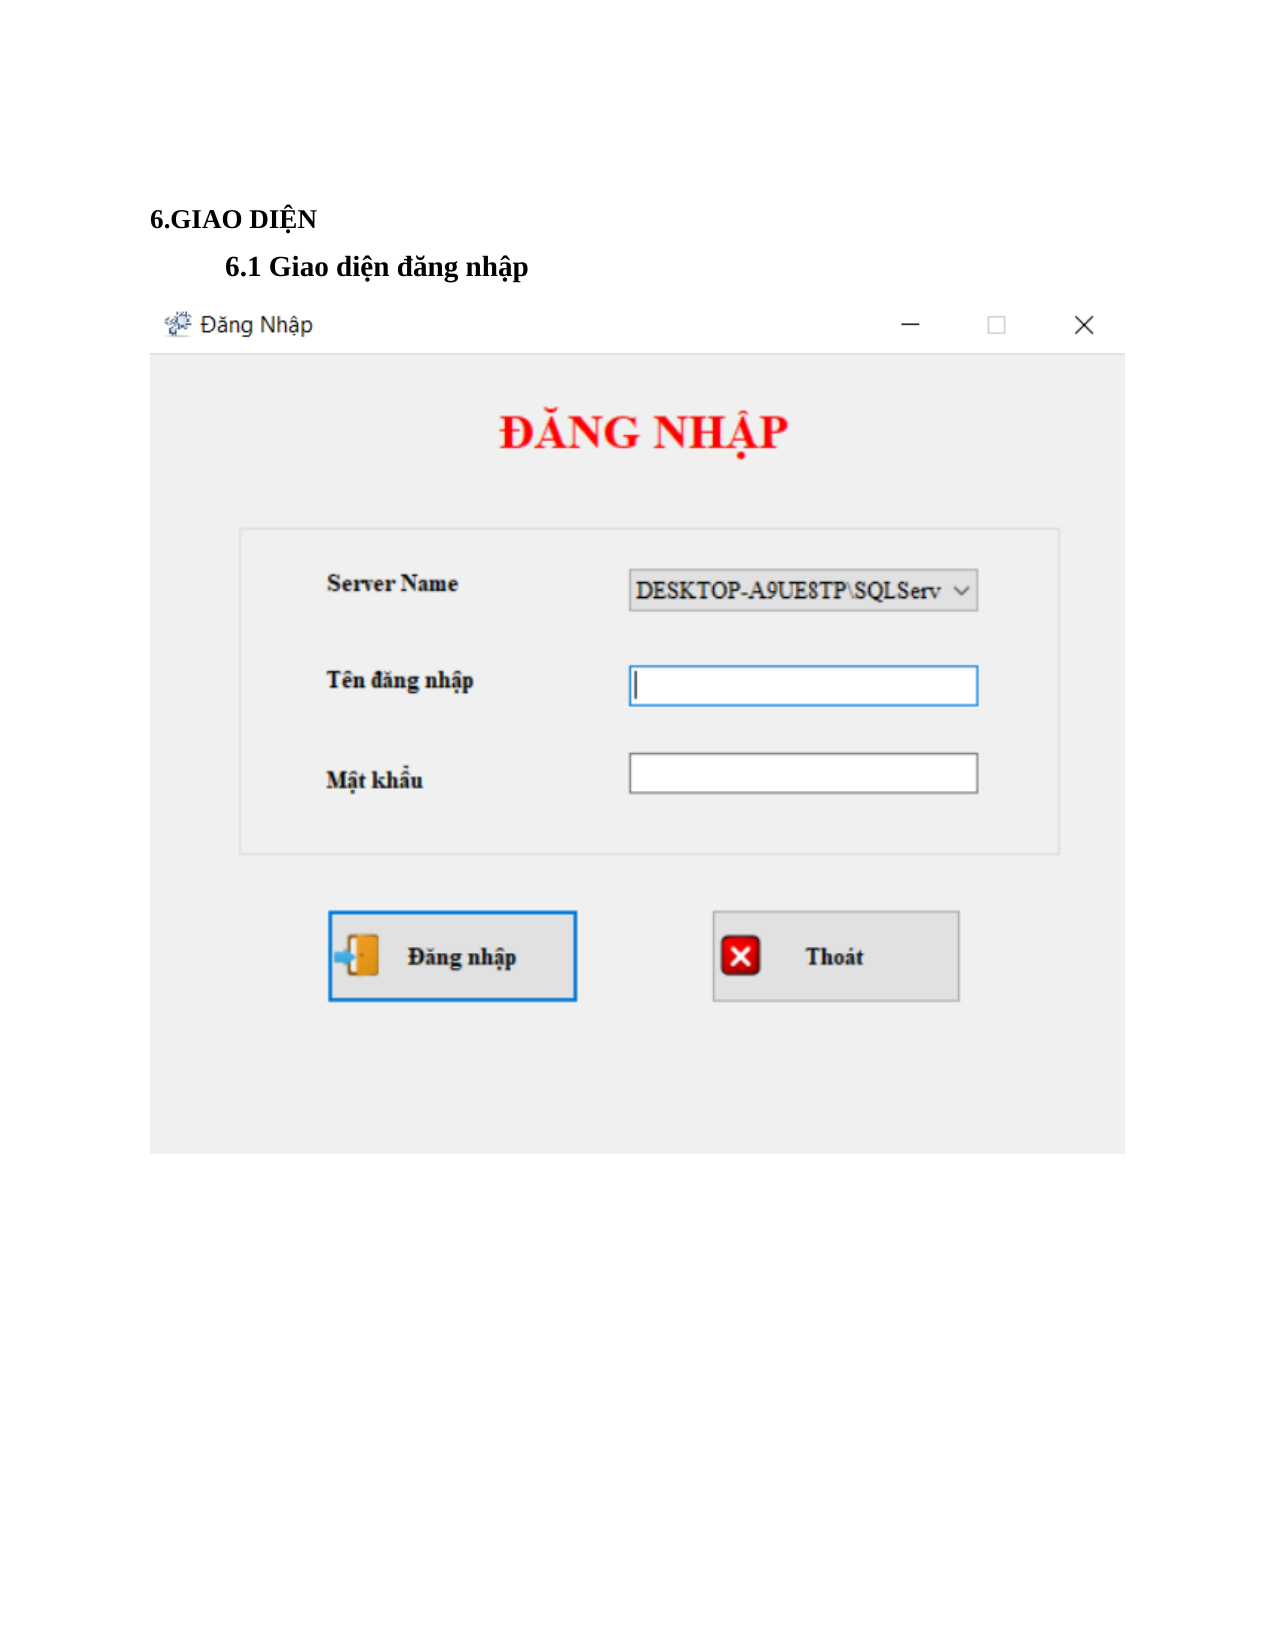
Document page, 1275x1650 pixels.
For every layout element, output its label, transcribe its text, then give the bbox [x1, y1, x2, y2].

subtitle 6.Giao diện [150, 203, 1125, 234]
subtitle 6.1 Giao diện đăng nhập [225, 249, 1125, 282]
picture [150, 297, 1125, 1154]
